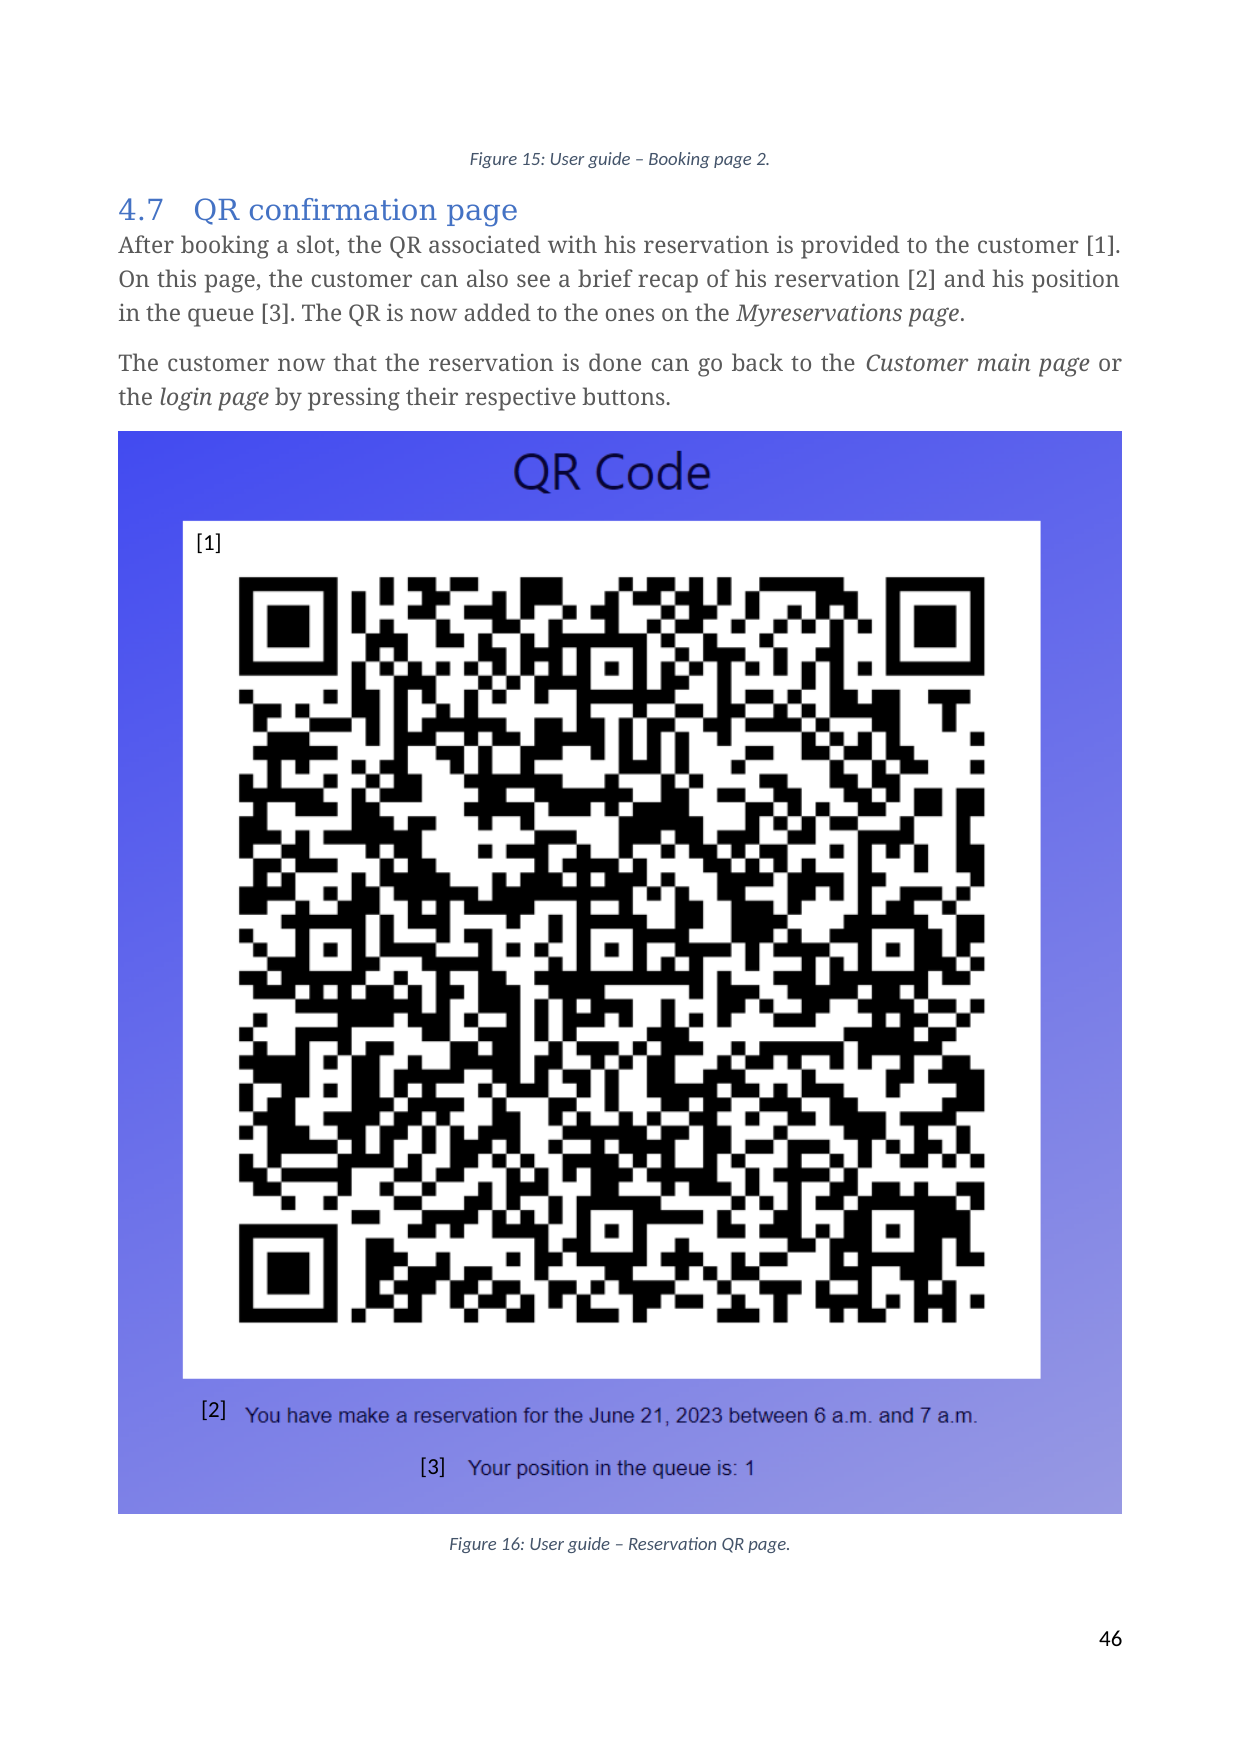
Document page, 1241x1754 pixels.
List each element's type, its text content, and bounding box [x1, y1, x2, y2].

picture [118, 431, 1122, 1514]
text Figure 16: User guide – Reservation QR page. [118, 1533, 1122, 1556]
text After booking a slot, the QR associated with his reservation is provided to the customer [1]. On this page, the customer can also see a brief recap of his reservation [2] and his position in the queue [3]. The QR is now added to the ones on the Myreservations page. [118, 229, 1122, 328]
subtitle QR confirmation page [118, 191, 1122, 226]
text Figure 15: User guide – Booking page 2. [118, 148, 1122, 171]
text The customer now that the reservation is done can go back to the Customer main page or the login page by pressing their respective buttons. [118, 347, 1122, 412]
